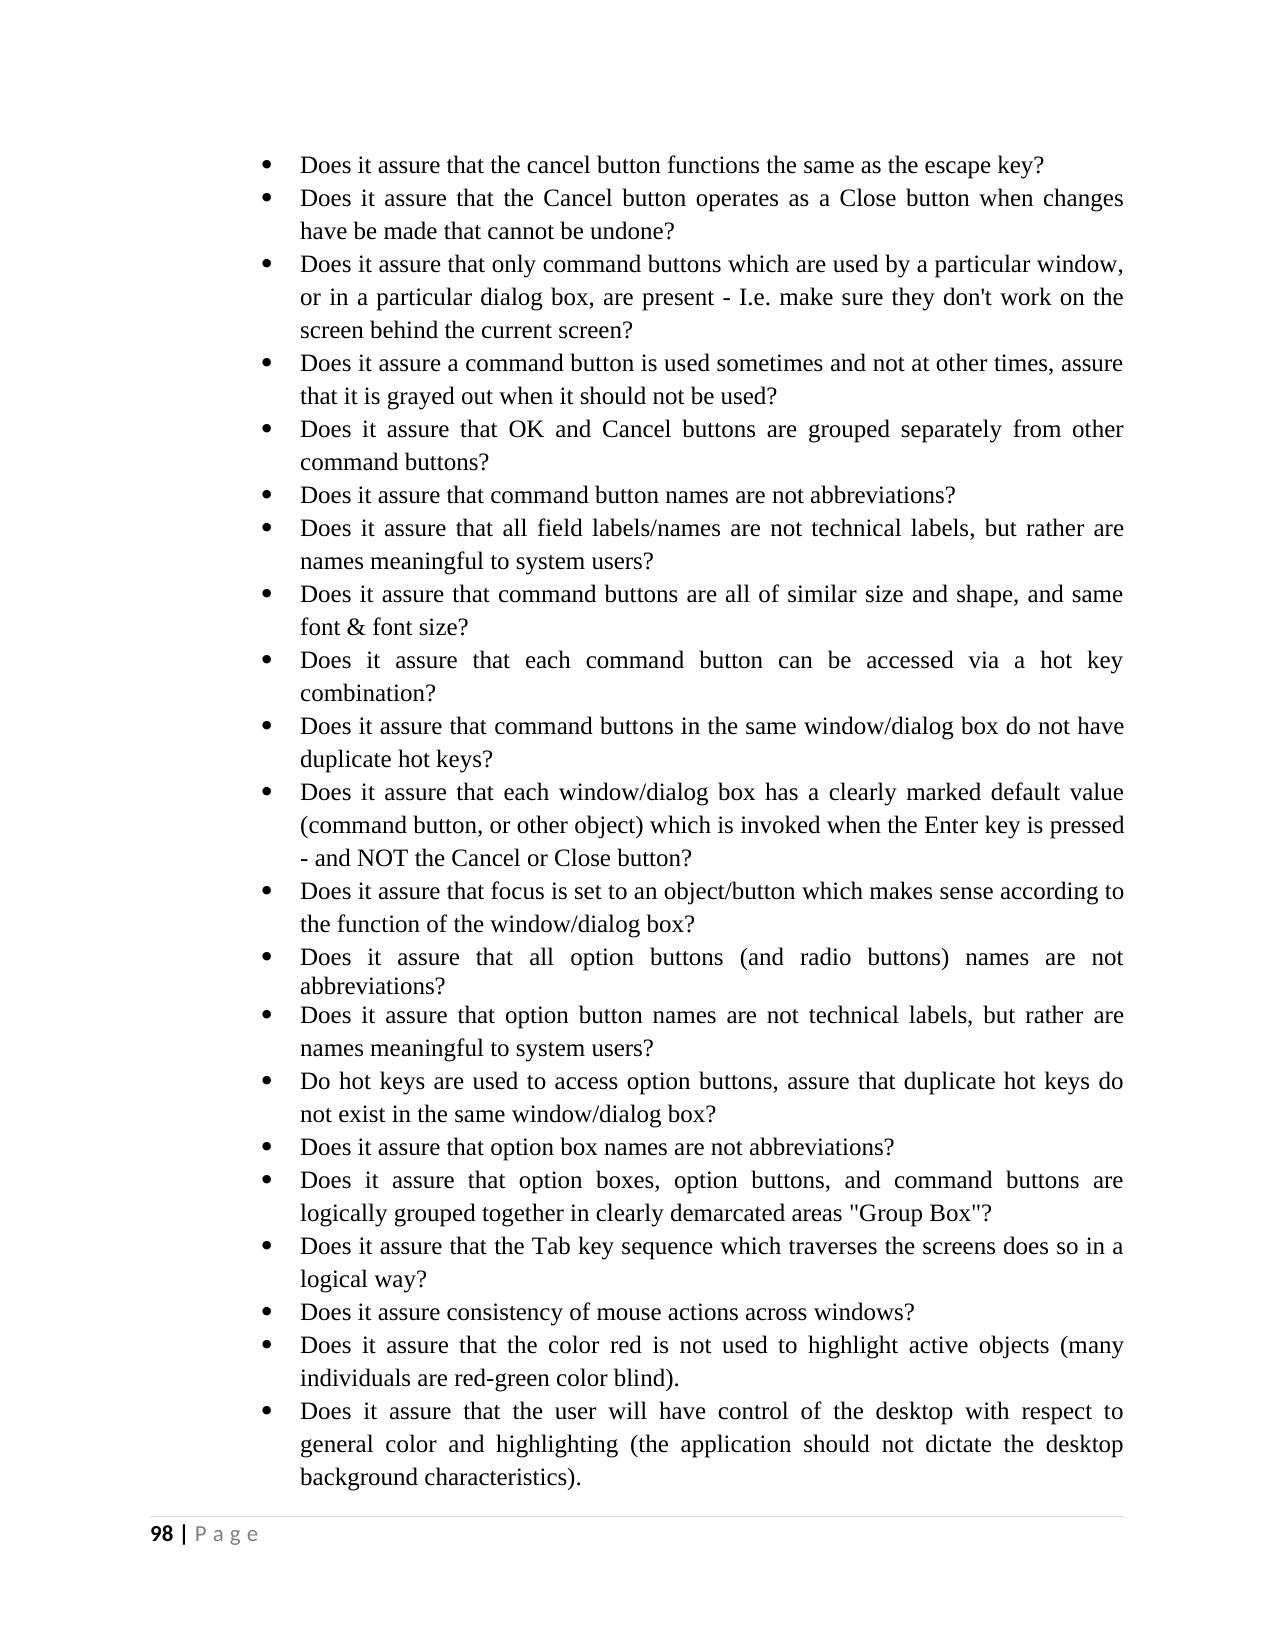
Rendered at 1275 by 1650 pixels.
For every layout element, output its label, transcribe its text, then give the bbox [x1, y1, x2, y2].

list Does it assure that OK and Cancel buttons are grouped separately from other command buttons? [262, 414, 1125, 476]
list Does it assure that option button names are not technical labels, but rather are names meaningful to system users? [262, 1000, 1125, 1062]
list Does it assure consistency of mouse actions across windows? [262, 1297, 1125, 1326]
list Does it assure that command button names are not abbreviations? [262, 480, 1125, 509]
list Does it assure that all field labels/names are not technical labels, but rather are names meaningful to system users? [262, 513, 1125, 575]
list Does it assure that the Cancel button operates as a Close button when changes have be made that cannot be undone? [262, 183, 1125, 245]
list Does it assure that command buttons are all of similar size and shape, and same font & font size? [262, 579, 1125, 641]
list Does it assure that only command buttons which are used by a particular window, or in a particular dialog box, are present - I.e. make sure they don't work on the screen behind the current screen? [262, 249, 1125, 344]
list Does it assure that command buttons in the same window/dialog box do not have duplicate hot keys? [262, 711, 1125, 773]
list Does it assure that option box names are not abbreviations? [262, 1132, 1125, 1161]
list Does it assure that the user will have control of the desktop with respect to general color and highlighting (the application should not dictate the desktop background characteristics). [262, 1396, 1125, 1491]
list Does it assure that the Tab key sequence which traverses the screens does so in a logical way? [262, 1231, 1125, 1293]
list Does it assure that option boxes, option buttons, and command buttons are logically grouped together in clearly demarcated areas "Group Box"? [262, 1165, 1125, 1227]
list Does it assure that all option buttons (and radio buttons) names are not abbreviations? [262, 942, 1125, 1000]
list Does it assure that each window/dialog box has a clearly marked default value (command button, or other object) which is invoked when the Enter key is pressed - and NOT the Cancel or Close button? [262, 777, 1125, 872]
list Does it assure that focus is set to an object/button which makes sense according to the function of the window/dialog box? [262, 876, 1125, 938]
list Does it assure that the cancel button functions the same as the escape key? [262, 150, 1125, 179]
list Do hot keys are used to access option buttons, assure that duplicate hot keys do not exist in the same window/dialog box? [262, 1066, 1125, 1128]
list Does it assure that each command button can be accessed via a hot key combination? [262, 645, 1125, 707]
list Does it assure a command button is used sometimes and not at other times, assure that it is grayed out when it should not be used? [262, 348, 1125, 410]
list Does it assure that the color red is not used to highlight active objects (many individuals are red-green color blind). [262, 1330, 1125, 1392]
